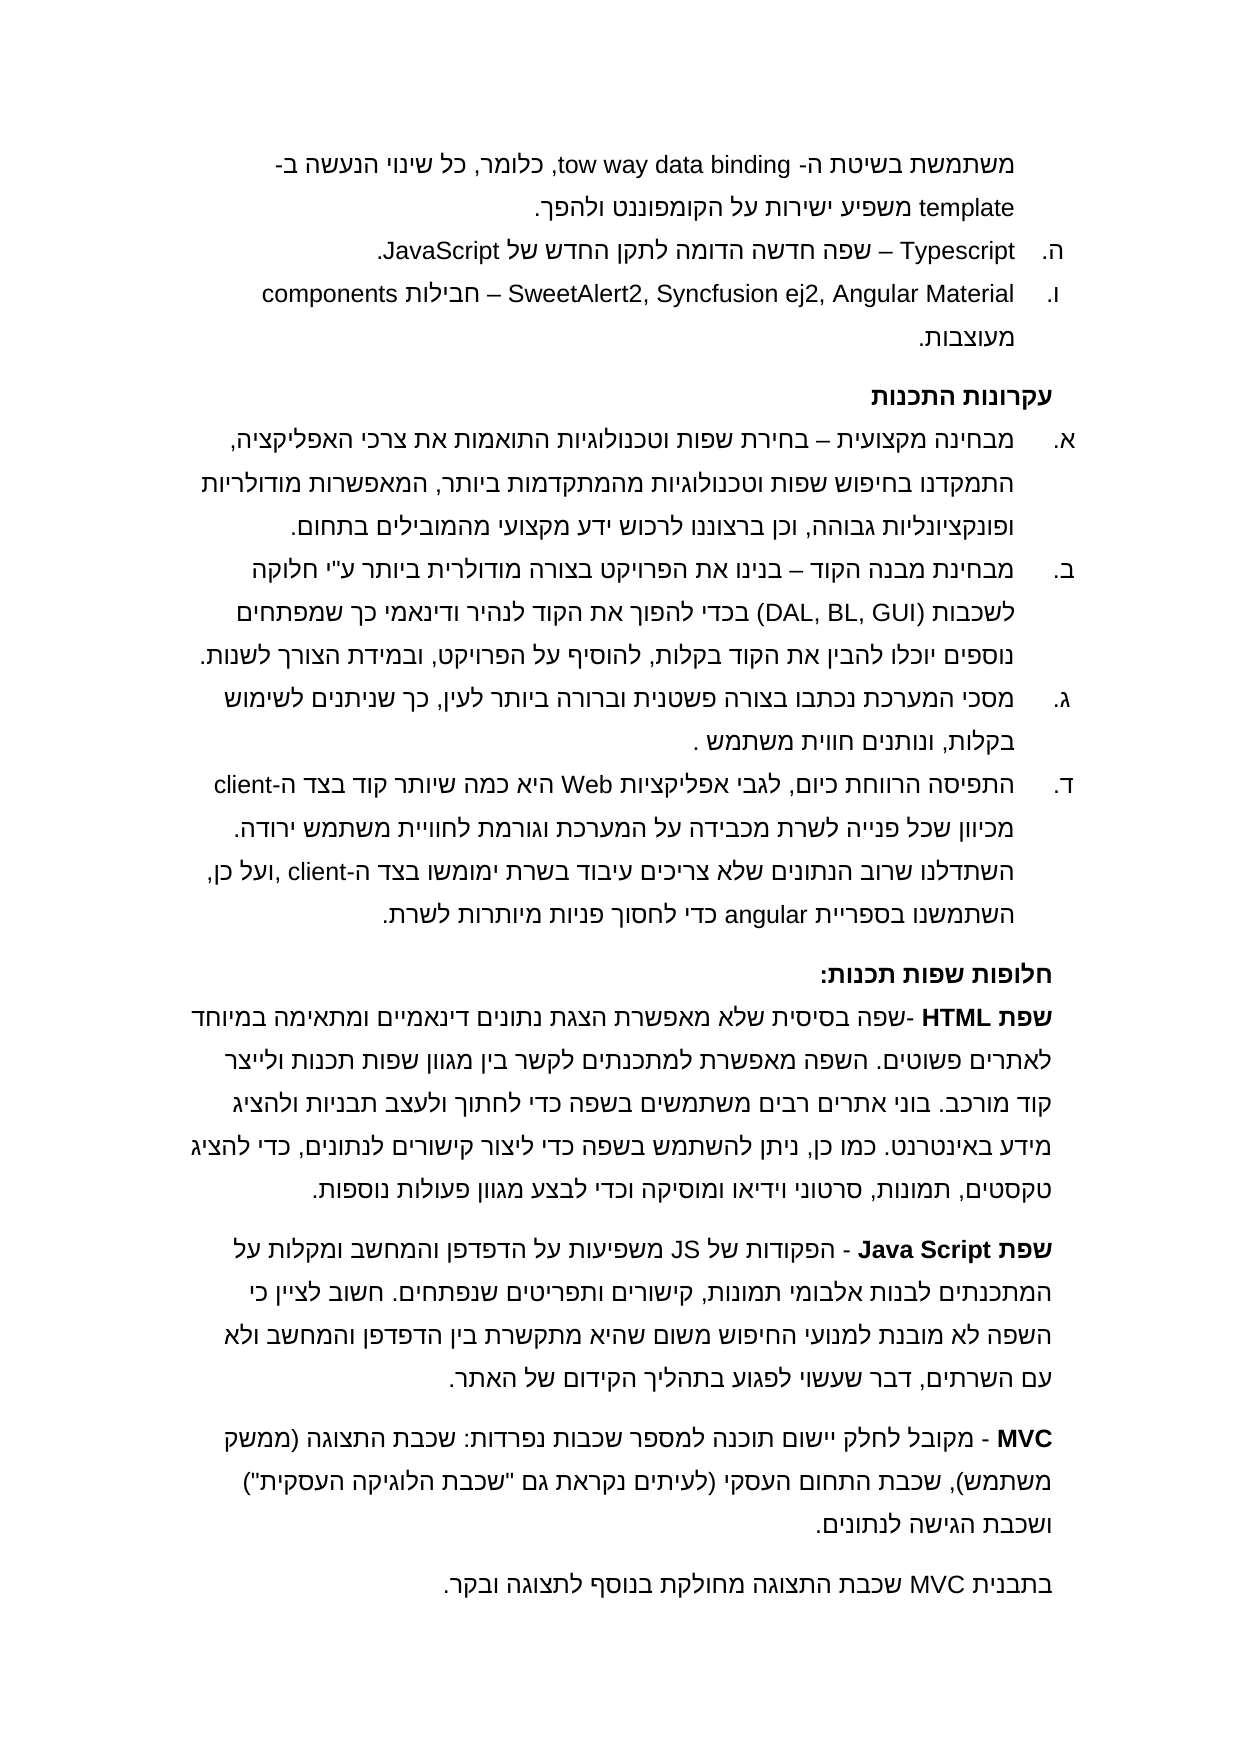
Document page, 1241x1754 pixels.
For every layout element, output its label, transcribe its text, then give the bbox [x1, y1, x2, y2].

text שפת Java Script - הפקודות של JS משפיעות על הדפדפן והמחשב ומקלות על המתכנתים לבנות אלבומי תמונות, קישורים ותפריטים שנפתחים. חשוב לציין כי השפה לא מובנת למנועי החיפוש משום שהיא מתקשרת בין הדפדפן והמחשב ולא עם השרתים, דבר שעשוי לפגוע בתהליך הקידום של האתר. [187, 1235, 1053, 1393]
list Typescript – שפה חדשה הדומה לתקן החדש של JavaScript. [187, 236, 1053, 265]
list מסכי המערכת נכתבו בצורה פשטנית וברורה ביותר לעין, כך שניתנים לשימוש בקלות, ונותנים חווית משתמש . [187, 684, 1053, 756]
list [187, 150, 1015, 222]
text MVC - מקובל לחלק יישום תוכנה למספר שכבות נפרדות: שכבת התצוגה (ממשק משתמש), שכבת התחום העסקי (לעיתים נקראת גם "שכבת הלוגיקה העסקית") ושכבת הגישה לנתונים. [187, 1424, 1053, 1539]
list התפיסה הרווחת כיום, לגבי אפליקציות Web היא כמה שיותר קוד בצד ה-client מכיוון שכל פנייה לשרת מכבידה על המערכת וגורמת לחוויית משתמש ירודה. השתדלנו שרוב הנתונים שלא צריכים עיבוד בשרת ימומשו בצד ה-client ,ועל כן, השתמשנו בספריית angular כדי לחסוך פניות מיותרות לשרת. [187, 770, 1053, 928]
list SweetAlert2, Syncfusion ej2, Angular Material – חבילות components מעוצבות. [187, 279, 1053, 351]
list מבחינת מבנה הקוד – בנינו את הפרויקט בצורה מודולרית ביותר ע"י חלוקה לשכבות (DAL, BL, GUI) בכדי להפוך את הקוד לנהיר ודינאמי כך שמפתחים נוספים יוכלו להבין את הקוד בקלות, להוסיף על הפרויקט, ובמידת הצורך לשנות. [187, 555, 1053, 670]
text עקרונות התכנות [187, 382, 1053, 411]
text חלופות שפות תכנות: [187, 959, 1053, 988]
text שפת HTML -שפה בסיסית שלא מאפשרת הצגת נתונים דינאמיים ומתאימה במיוחד לאתרים פשוטים. השפה מאפשרת למתכנתים לקשר בין מגוון שפות תכנות ולייצר קוד מורכב. בוני אתרים רבים משתמשים בשפה כדי לחתוך ולעצב תבניות ולהציג מידע באינטרנט. כמו כן, ניתן להשתמש בשפה כדי ליצור קישורים לנתונים, כדי להציג טקסטים, תמונות, סרטוני וידיאו ומוסיקה וכדי לבצע מגוון פעולות נוספות. [187, 1003, 1053, 1204]
text בתבנית MVC שכבת התצוגה מחולקת בנוסף לתצוגה ובקר. [187, 1570, 1053, 1599]
list מבחינה מקצועית – בחירת שפות וטכנולוגיות התואמות את צרכי האפליקציה, התמקדנו בחיפוש שפות וטכנולוגיות מהמתקדמות ביותר, המאפשרות מודולריות ופונקציונליות גבוהה, וכן ברצוננו לרכוש ידע מקצועי מהמובילים בתחום. [187, 425, 1053, 540]
